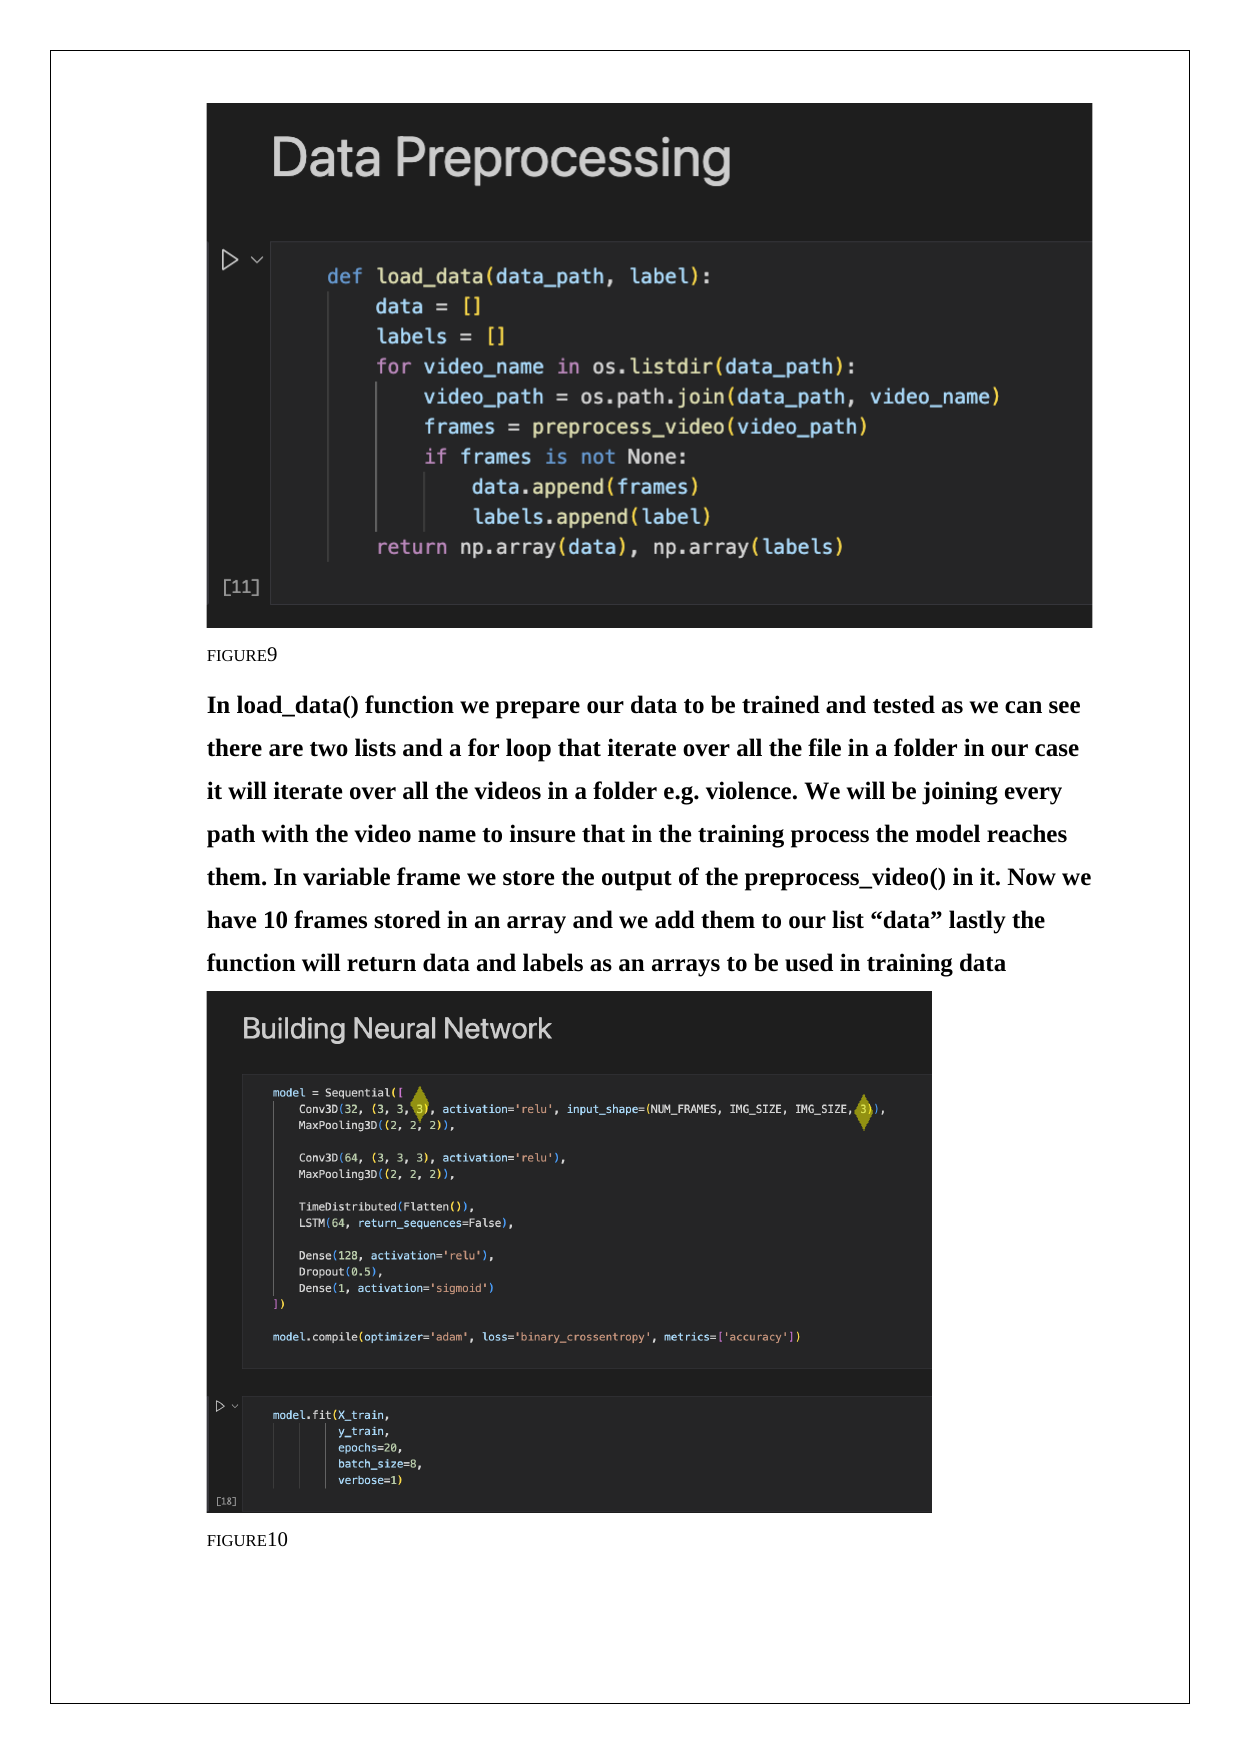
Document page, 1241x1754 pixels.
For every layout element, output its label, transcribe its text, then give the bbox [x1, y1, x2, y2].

picture [206, 991, 932, 1513]
picture [206, 103, 1093, 628]
text figure9 [207, 642, 1093, 666]
text figure10 [207, 1527, 1093, 1551]
text In load_data() function we prepare our data to be trained and tested as we can see there are two lists and a for loop that iterate over all the file in a folder in our case it will iterate over all the videos in a folder e.g. violence. We will be joining every path with the video name to insure that in the training process the model reaches them. In variable frame we store the output of the preprocess_video() in it. Now we have 10 frames stored in an array and we add them to our list “data” lastly the function will return data and labels as an arrays to be used in training data [207, 690, 1093, 977]
